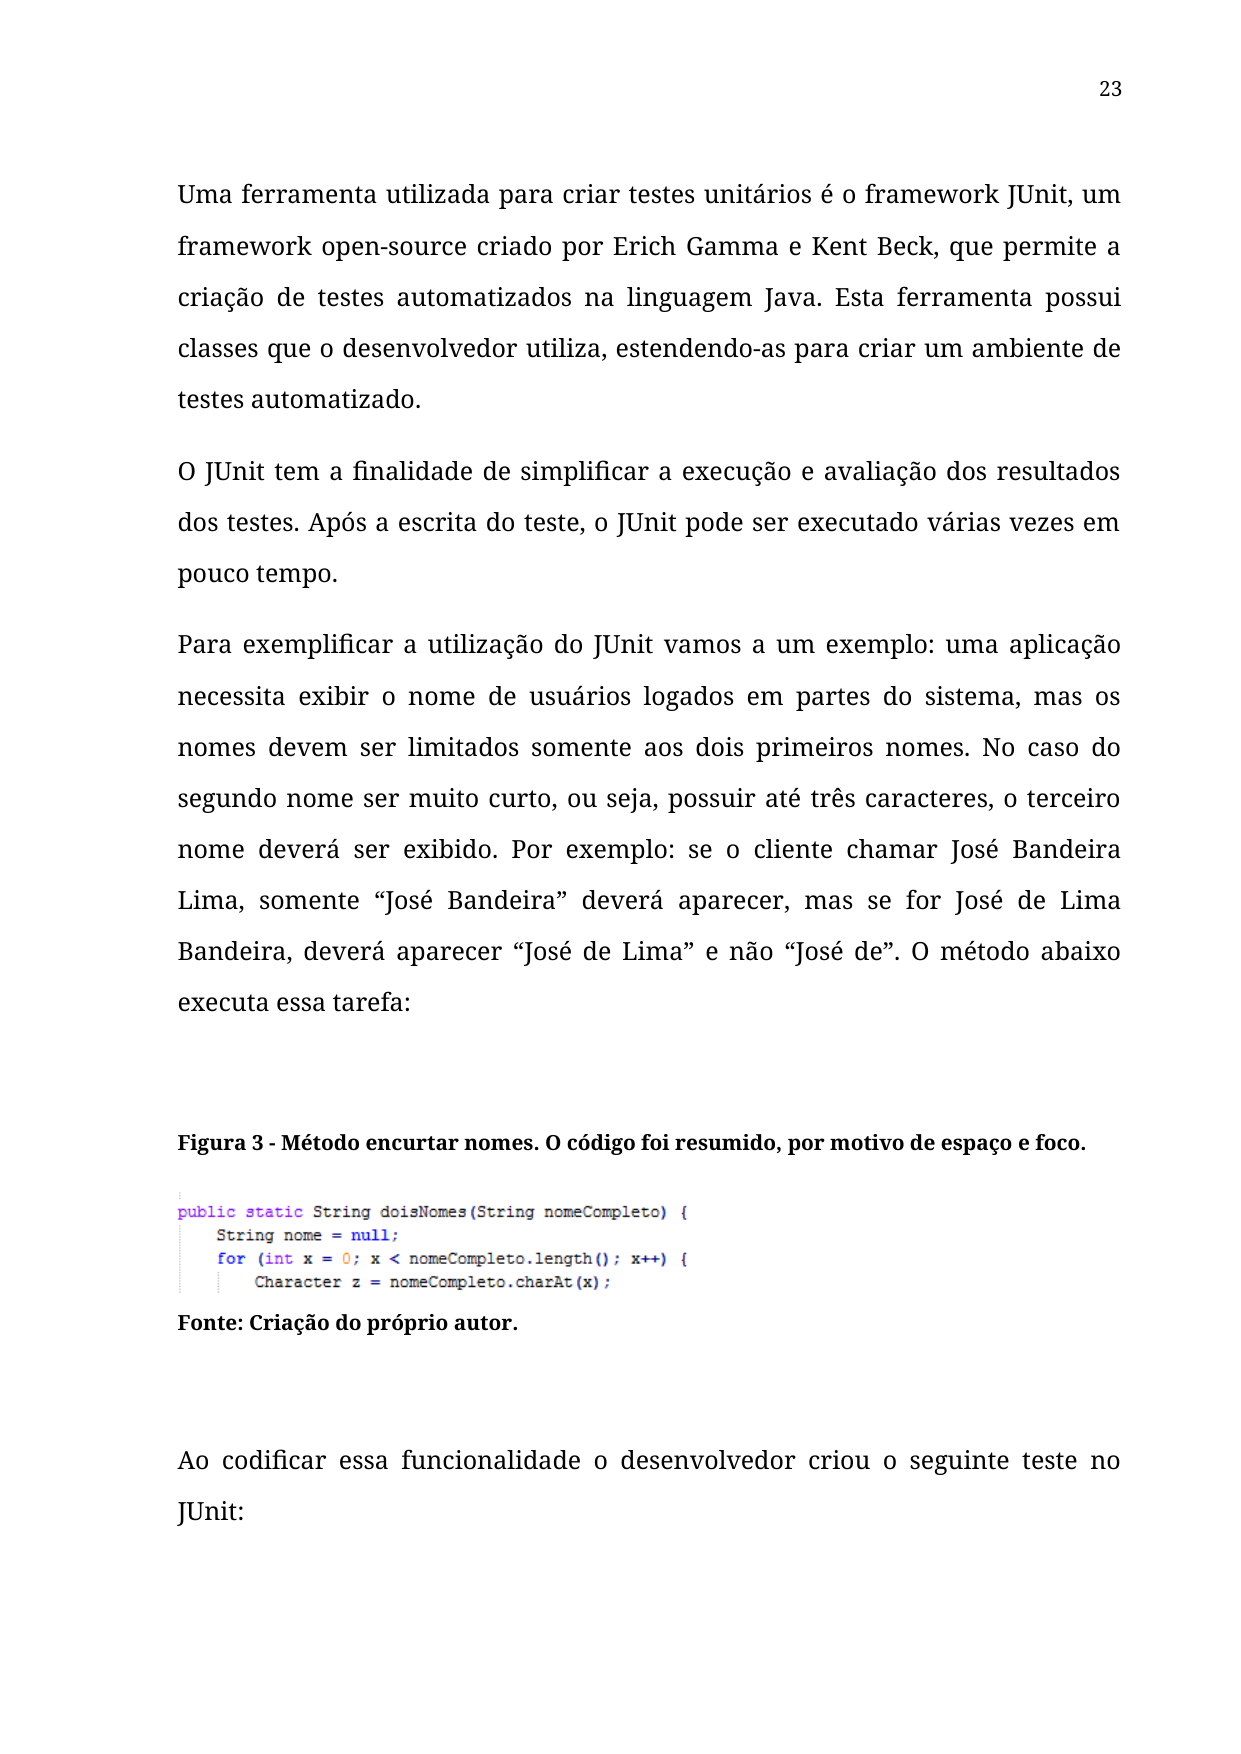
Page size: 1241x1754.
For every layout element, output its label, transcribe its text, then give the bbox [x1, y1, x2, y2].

text Ao codificar essa funcionalidade o desenvolvedor criou o seguinte teste no JUnit: [177, 1443, 1122, 1528]
text Uma ferramenta utilizada para criar testes unitários é o framework JUnit, um framework open-source criado por Erich Gamma e Kent Beck, que permite a criação de testes automatizados na linguagem Java. Esta ferramenta possui classes que o desenvolvedor utiliza, estendendo-as para criar um ambiente de testes automatizado. [177, 177, 1122, 415]
picture [177, 1191, 721, 1294]
text Para exemplificar a utilização do JUnit vamos a um exemplo: uma aplicação necessita exibir o nome de usuários logados em partes do sistema, mas os nomes devem ser limitados somente aos dois primeiros nomes. No caso do segundo nome ser muito curto, ou seja, possuir até três caracteres, o terceiro nome deverá ser exibido. Por exemplo: se o cliente chamar José Bandeira Lima, somente “José Bandeira” deverá aparecer, mas se for José de Lima Bandeira, deverá aparecer “José de Lima” e não “José de”. O método abaixo executa essa tarefa: [177, 627, 1122, 1018]
text O JUnit tem a finalidade de simplificar a execução e avaliação dos resultados dos testes. Após a escrita do teste, o JUnit pode ser executado várias vezes em pouco tempo. [177, 453, 1122, 589]
